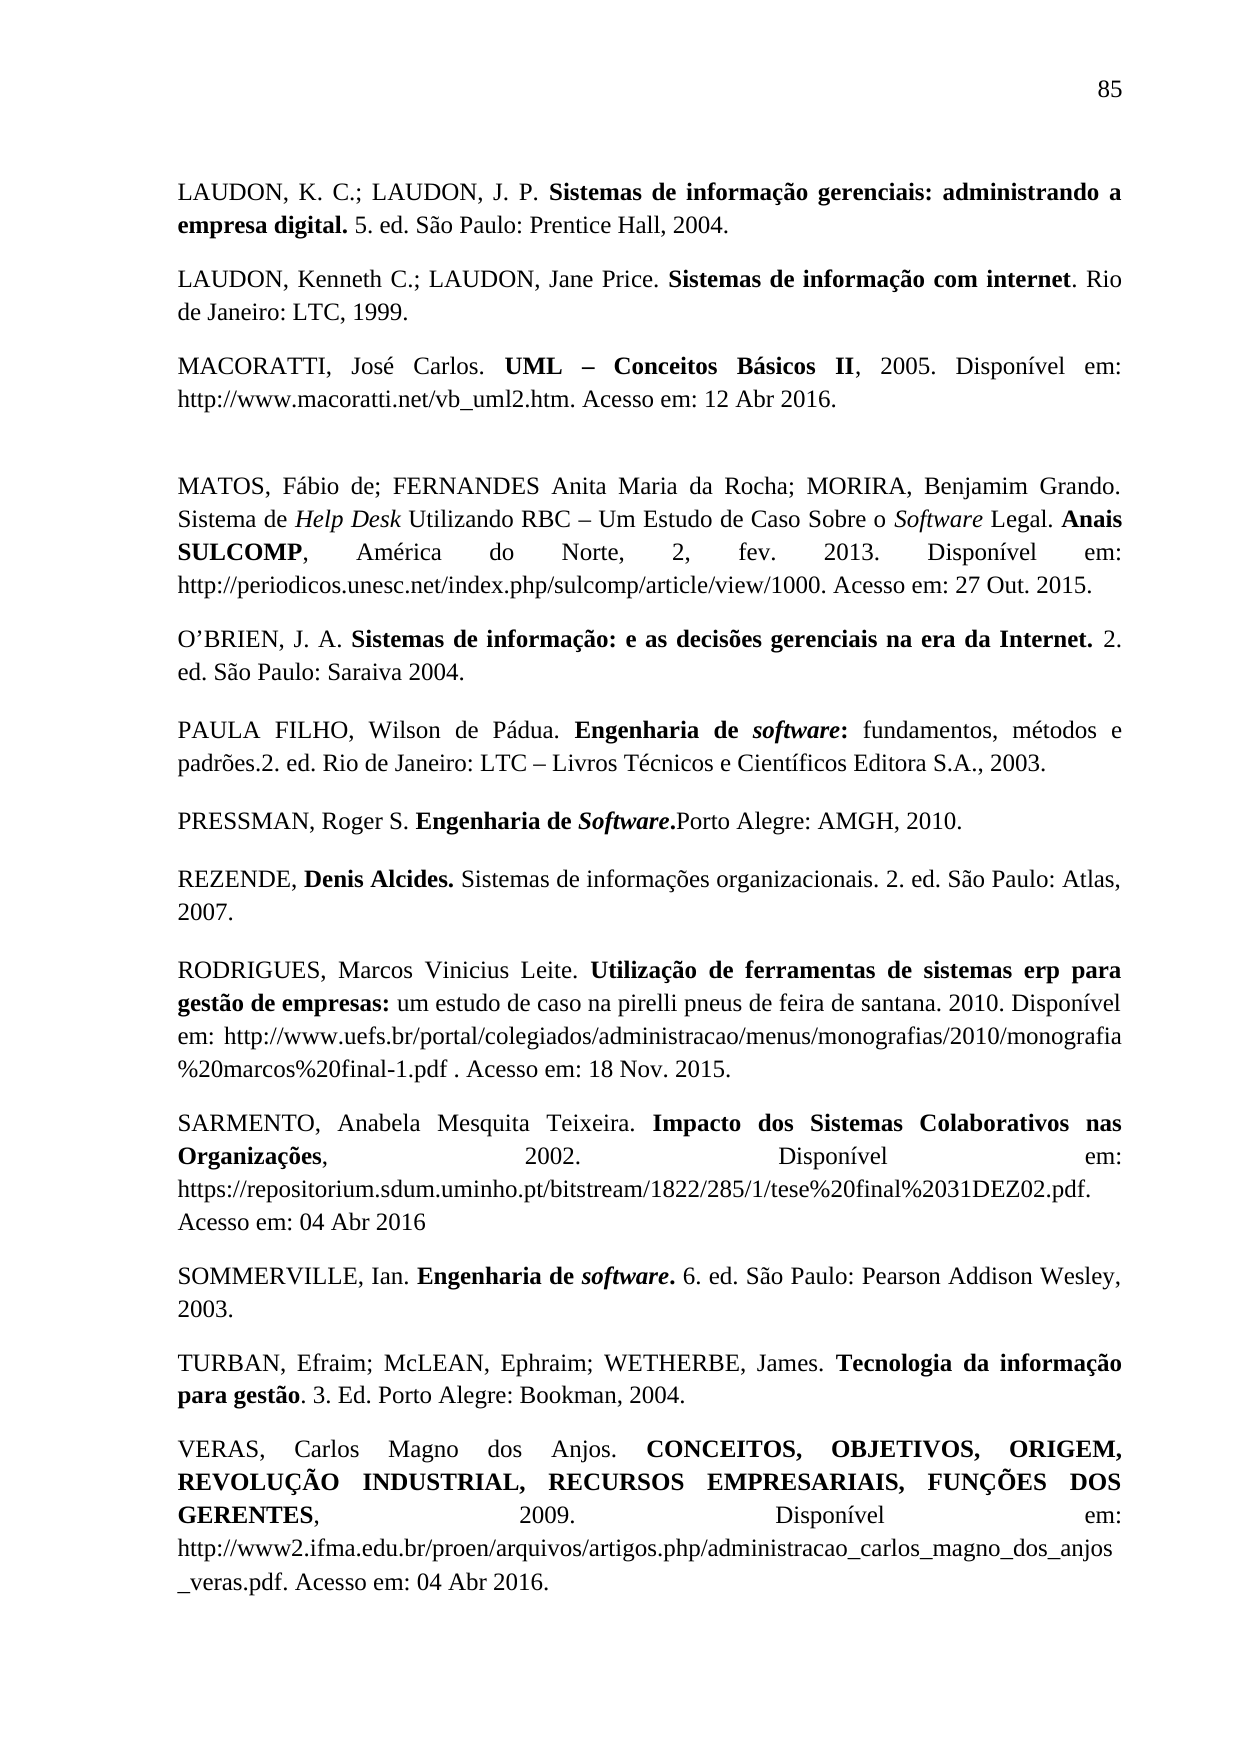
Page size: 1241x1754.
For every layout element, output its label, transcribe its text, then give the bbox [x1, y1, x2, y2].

text TURBAN, Efraim; McLEAN, Ephraim; WETHERBE, James. Tecnologia da informação para gestão. 3. Ed. Porto Alegre: Bookman, 2004. [177, 1348, 1122, 1409]
text SARMENTO, Anabela Mesquita Teixeira. Impacto dos Sistemas Colaborativos nas Organizações, 2002. Disponível em: https://repositorium.sdum.uminho.pt/bitstream/1822/285/1/tese%20final%2031DEZ02.pdf. Acesso em: 04 Abr 2016 [177, 1108, 1122, 1236]
text REZENDE, Denis Alcides. Sistemas de informações organizacionais. 2. ed. São Paulo: Atlas, 2007. [177, 864, 1122, 926]
text MACORATTI, José Carlos. UML – Conceitos Básicos II, 2005. Disponível em: http://www.macoratti.net/vb_uml2.htm. Acesso em: 12 Abr 2016. [177, 351, 1122, 413]
text O’BRIEN, J. A. Sistemas de informação: e as decisões gerenciais na era da Internet. 2. ed. São Paulo: Saraiva 2004. [177, 624, 1122, 686]
text RODRIGUES, Marcos Vinicius Leite. Utilização de ferramentas de sistemas erp para gestão de empresas: um estudo de caso na pirelli pneus de feira de santana. 2010. Disponível em: http://www.uefs.br/portal/colegiados/administracao/menus/monografias/2010/monografia%20marcos%20final-1.pdf . Acesso em: 18 Nov. 2015. [177, 955, 1122, 1083]
text MATOS, Fábio de; FERNANDES Anita Maria da Rocha; MORIRA, Benjamim Grando. Sistema de Help Desk Utilizando RBC – Um Estudo de Caso Sobre o Software Legal. Anais SULCOMP, América do Norte, 2, fev. 2013. Disponível em: http://periodicos.unesc.net/index.php/sulcomp/article/view/1000. Acesso em: 27 Out. 2015. [177, 471, 1122, 599]
text LAUDON, Kenneth C.; LAUDON, Jane Price. Sistemas de informação com internet. Rio de Janeiro: LTC, 1999. [177, 264, 1122, 326]
text LAUDON, K. C.; LAUDON, J. P. Sistemas de informação gerenciais: administrando a empresa digital. 5. ed. São Paulo: Prentice Hall, 2004. [177, 177, 1122, 239]
text SOMMERVILLE, Ian. Engenharia de software. 6. ed. São Paulo: Pearson Addison Wesley, 2003. [177, 1261, 1122, 1322]
text PAULA FILHO, Wilson de Pádua. Engenharia de software: fundamentos, métodos e padrões.2. ed. Rio de Janeiro: LTC – Livros Técnicos e Científicos Editora S.A., 2003. [177, 715, 1122, 777]
text VERAS, Carlos Magno dos Anjos. CONCEITOS, OBJETIVOS, ORIGEM, REVOLUÇÃO INDUSTRIAL, RECURSOS EMPRESARIAIS, FUNÇÕES DOS GERENTES, 2009. Disponível em: http://www2.ifma.edu.br/proen/arquivos/artigos.php/administracao_carlos_magno_dos_anjos_veras.pdf. Acesso em: 04 Abr 2016. [177, 1434, 1122, 1595]
text PRESSMAN, Roger S. Engenharia de Software.Porto Alegre: AMGH, 2010. [177, 806, 1122, 834]
